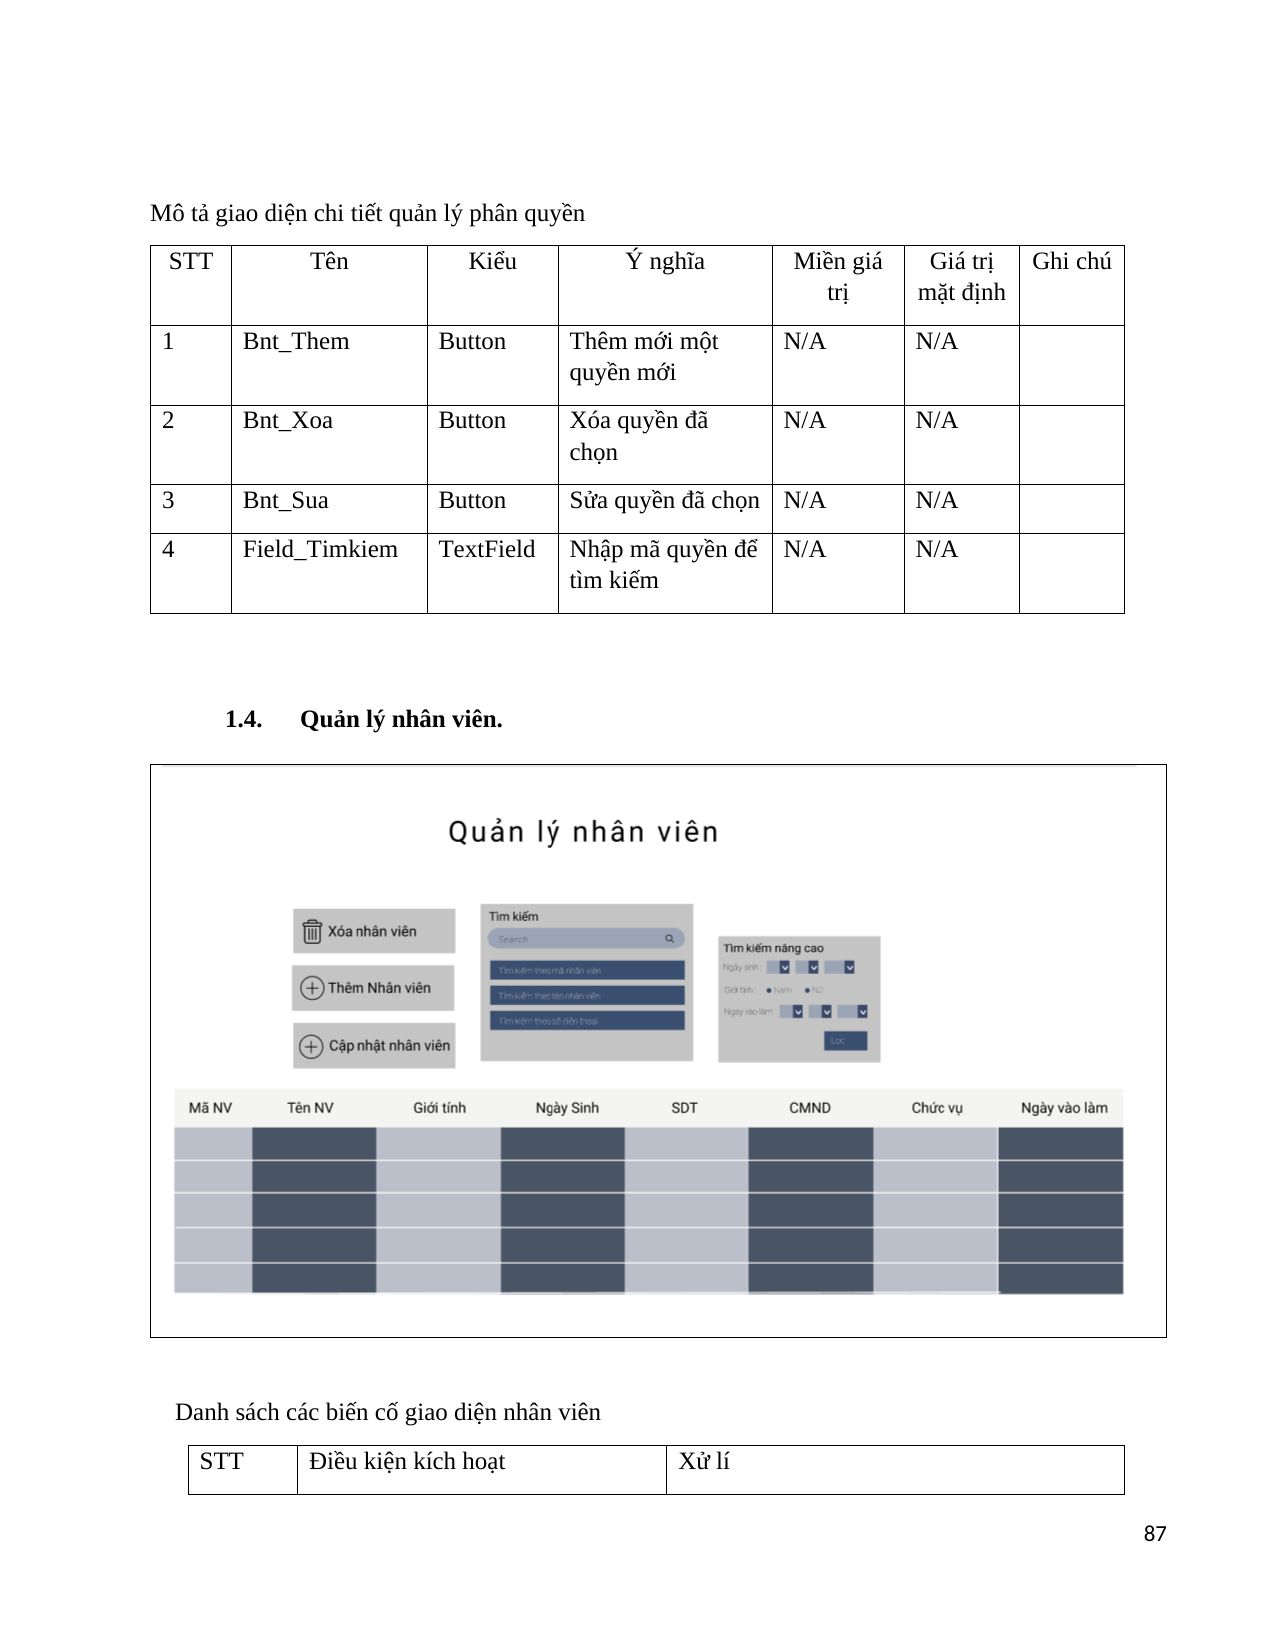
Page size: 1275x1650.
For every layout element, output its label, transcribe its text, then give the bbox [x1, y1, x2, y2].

table_cell Xóa quyền đã chọn [559, 406, 772, 484]
table_cell N/A [905, 534, 1019, 612]
table_cell Bnt_Sua [232, 485, 427, 533]
table_cell TextField [428, 534, 558, 612]
table_cell 1 [151, 326, 231, 404]
table_cell [1020, 534, 1124, 612]
table_header Ý nghĩa [559, 246, 772, 325]
table_cell N/A [773, 326, 904, 404]
table_cell N/A [905, 406, 1019, 484]
table_cell Thêm mới một quyền mới [559, 326, 772, 404]
table_header Xử lí [667, 1446, 1124, 1494]
table_header STT [189, 1446, 297, 1494]
table_header Miền giá trị [773, 246, 904, 325]
table_cell N/A [773, 406, 904, 484]
table_cell 3 [151, 485, 231, 533]
picture [161, 765, 1137, 1307]
text Mô tả giao diện chi tiết quản lý phân quyền [150, 198, 1167, 226]
table_cell N/A [773, 534, 904, 612]
table_cell Bnt_Them [232, 326, 427, 404]
table_cell 2 [151, 406, 231, 484]
table_header Tên [232, 246, 427, 325]
table_header Ghi chú [1020, 246, 1124, 325]
table_cell [1020, 485, 1124, 533]
table_cell Button [428, 406, 558, 484]
table_cell Field_Timkiem [232, 534, 427, 612]
table_cell Button [428, 326, 558, 404]
table_header [151, 765, 1166, 1337]
table_cell N/A [905, 485, 1019, 533]
table_cell Nhập mã quyền để tìm kiếm [559, 534, 772, 612]
table_cell Sửa quyền đã chọn [559, 485, 772, 533]
table_header STT [151, 246, 231, 325]
table_header Giá trị mặt định [905, 246, 1019, 325]
table_cell Button [428, 485, 558, 533]
table_header Điều kiện kích hoạt [298, 1446, 666, 1494]
table_cell 4 [151, 534, 231, 612]
table_cell [1020, 406, 1124, 484]
table_cell N/A [905, 326, 1019, 404]
table_cell Bnt_Xoa [232, 406, 427, 484]
table_cell N/A [773, 485, 904, 533]
table_header Kiểu [428, 246, 558, 325]
text Danh sách các biến cố giao diện nhân viên [150, 1397, 1167, 1426]
table_cell [1020, 326, 1124, 404]
list Quản lý nhân viên. [225, 704, 1167, 733]
